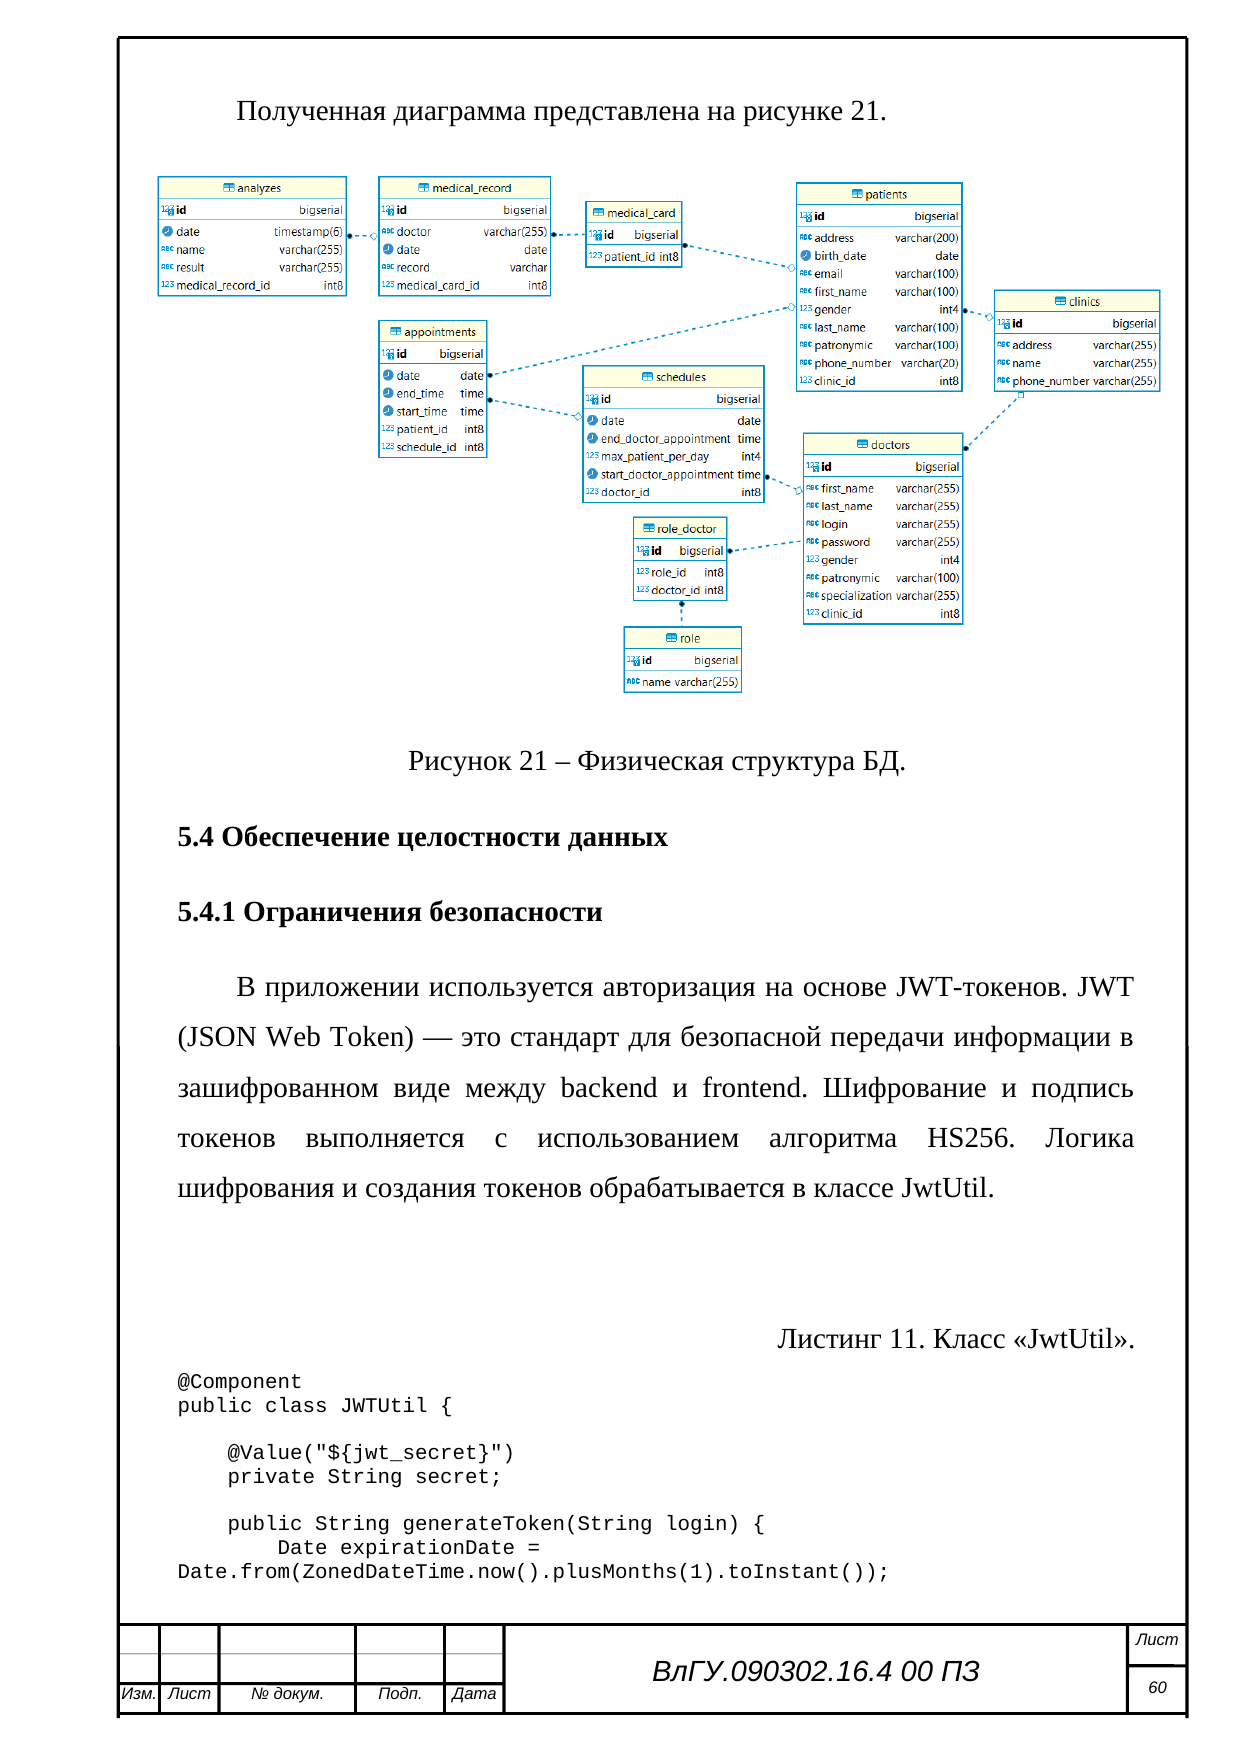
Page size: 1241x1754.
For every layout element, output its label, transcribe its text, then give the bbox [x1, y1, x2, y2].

text В приложении используется авторизация на основе JWT-токенов. JWT (JSON Web Token) — это стандарт для безопасной передачи информации в зашифрованном виде между backend и frontend. Шифрование и подпись токенов выполняется с использованием алгоритма HS256. Логика шифрования и создания токенов обрабатывается в классе JwtUtil. [177, 969, 1135, 1204]
picture [996, 313, 1158, 332]
picture [996, 335, 1158, 390]
text Полученная диаграмма представлена на рисунке 21. [177, 93, 1135, 126]
text Date expirationDate = Date.from(ZonedDateTime.now().plusMonths(1).toInstant()); [177, 1537, 1135, 1584]
subtitle 5.4.1 Ограничения безопасности [118, 894, 1194, 927]
subtitle 5.4 Обеспечение целостности данных [118, 819, 1194, 852]
text Листинг 11. Класс «JwtUtil». [177, 1321, 1135, 1355]
picture [996, 292, 1158, 310]
text @Value("${jwt_secret}") [177, 1442, 1135, 1466]
text public String generateToken(String login) { [177, 1513, 1135, 1537]
text Рисунок 21 – Физическая структура БД. [177, 743, 1137, 777]
text @Component [177, 1371, 1135, 1395]
text public class JWTUtil { [177, 1395, 1135, 1419]
text private String secret; [177, 1466, 1135, 1490]
picture [151, 167, 1161, 702]
